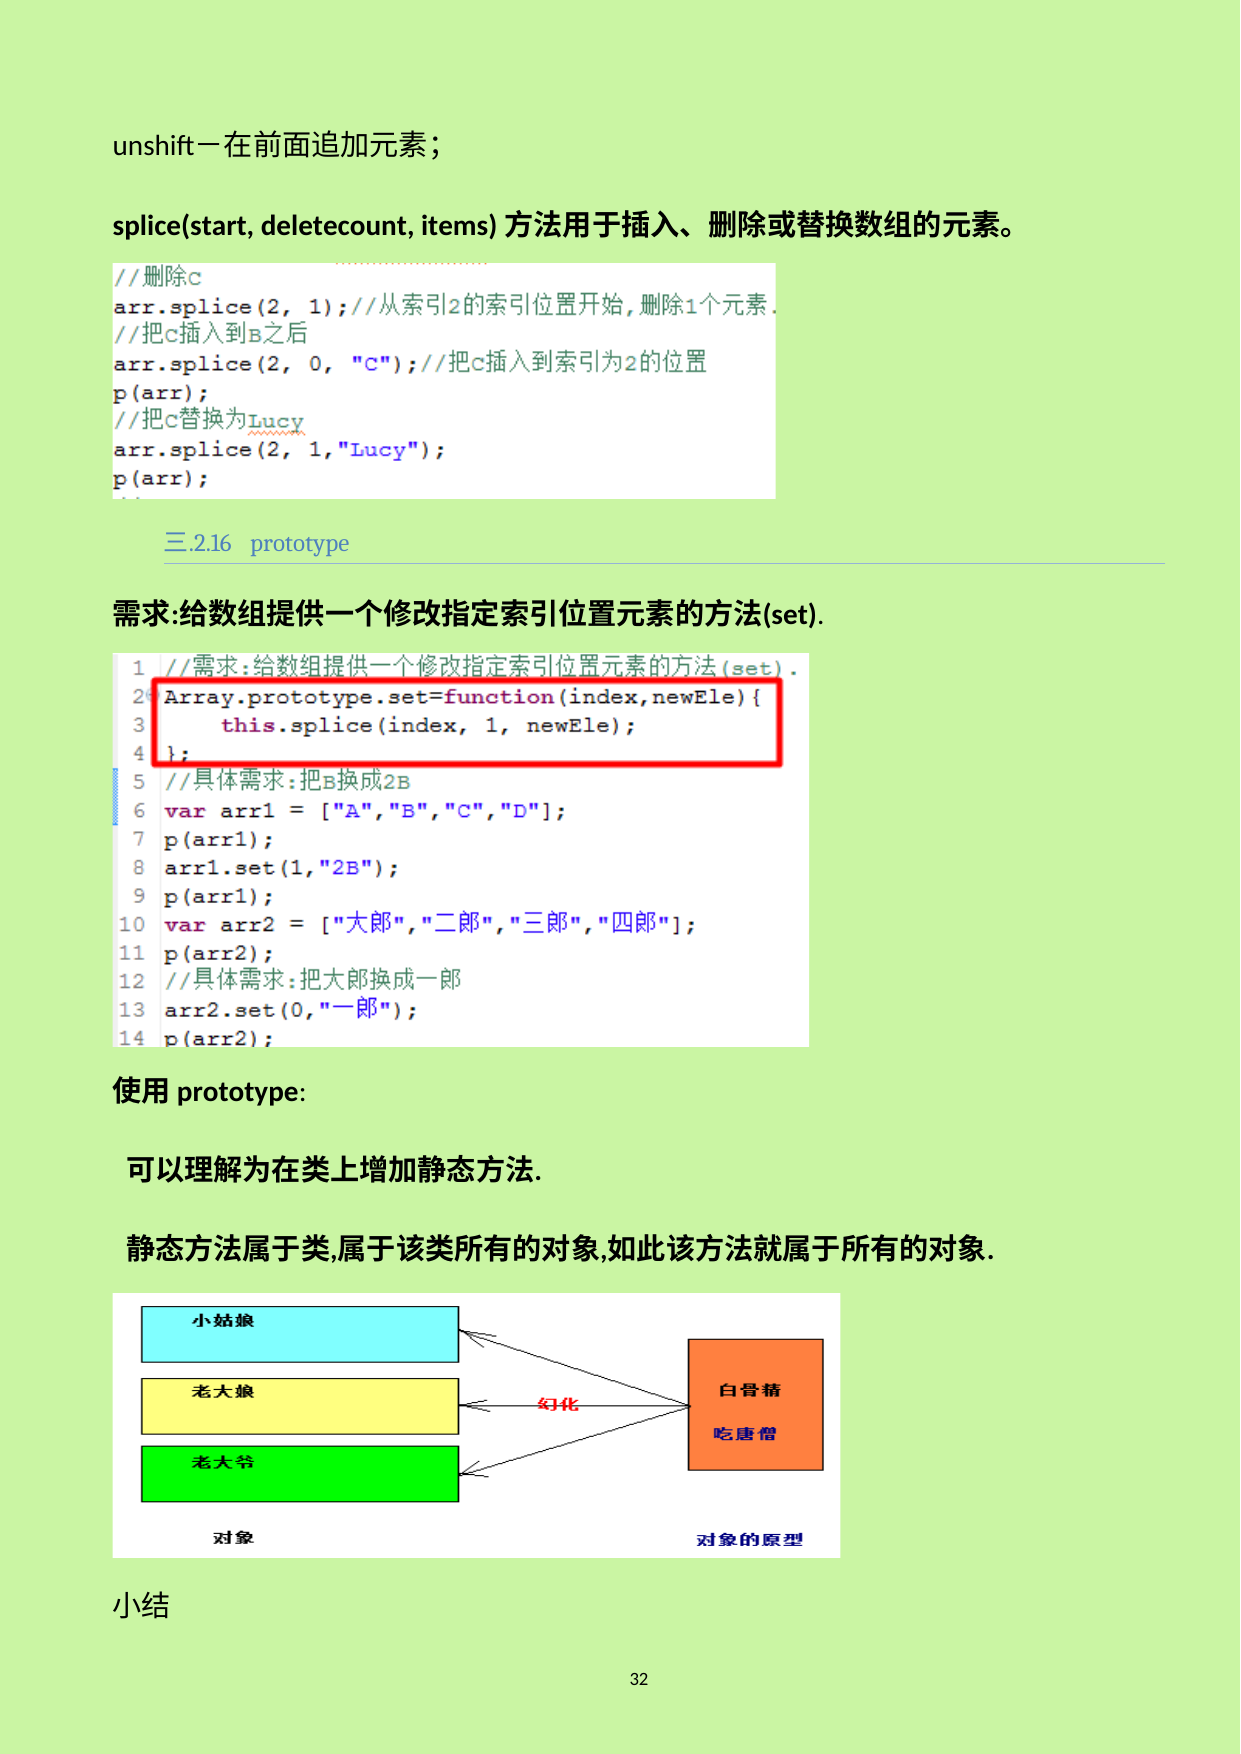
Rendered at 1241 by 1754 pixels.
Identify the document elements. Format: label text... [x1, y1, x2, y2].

text unshift－在前面追加元素； [75, 103, 1165, 183]
picture [112, 653, 810, 1047]
text 可以理解为在类上增加静态方法. [75, 1128, 1165, 1207]
subtitle prototype [164, 521, 1165, 563]
text splice(start, deletecount, items) 方法用于插入、删除或替换数组的元素。 [75, 183, 1165, 262]
text 小结 [75, 1564, 1165, 1644]
picture [112, 263, 776, 499]
picture [112, 1293, 841, 1558]
text 需求:给数组提供一个修改指定索引位置元素的方法(set). [75, 572, 1165, 652]
text 静态方法属于类,属于该类所有的对象,如此该方法就属于所有的对象. [75, 1207, 1165, 1287]
text 使用prototype: [75, 1048, 1165, 1128]
